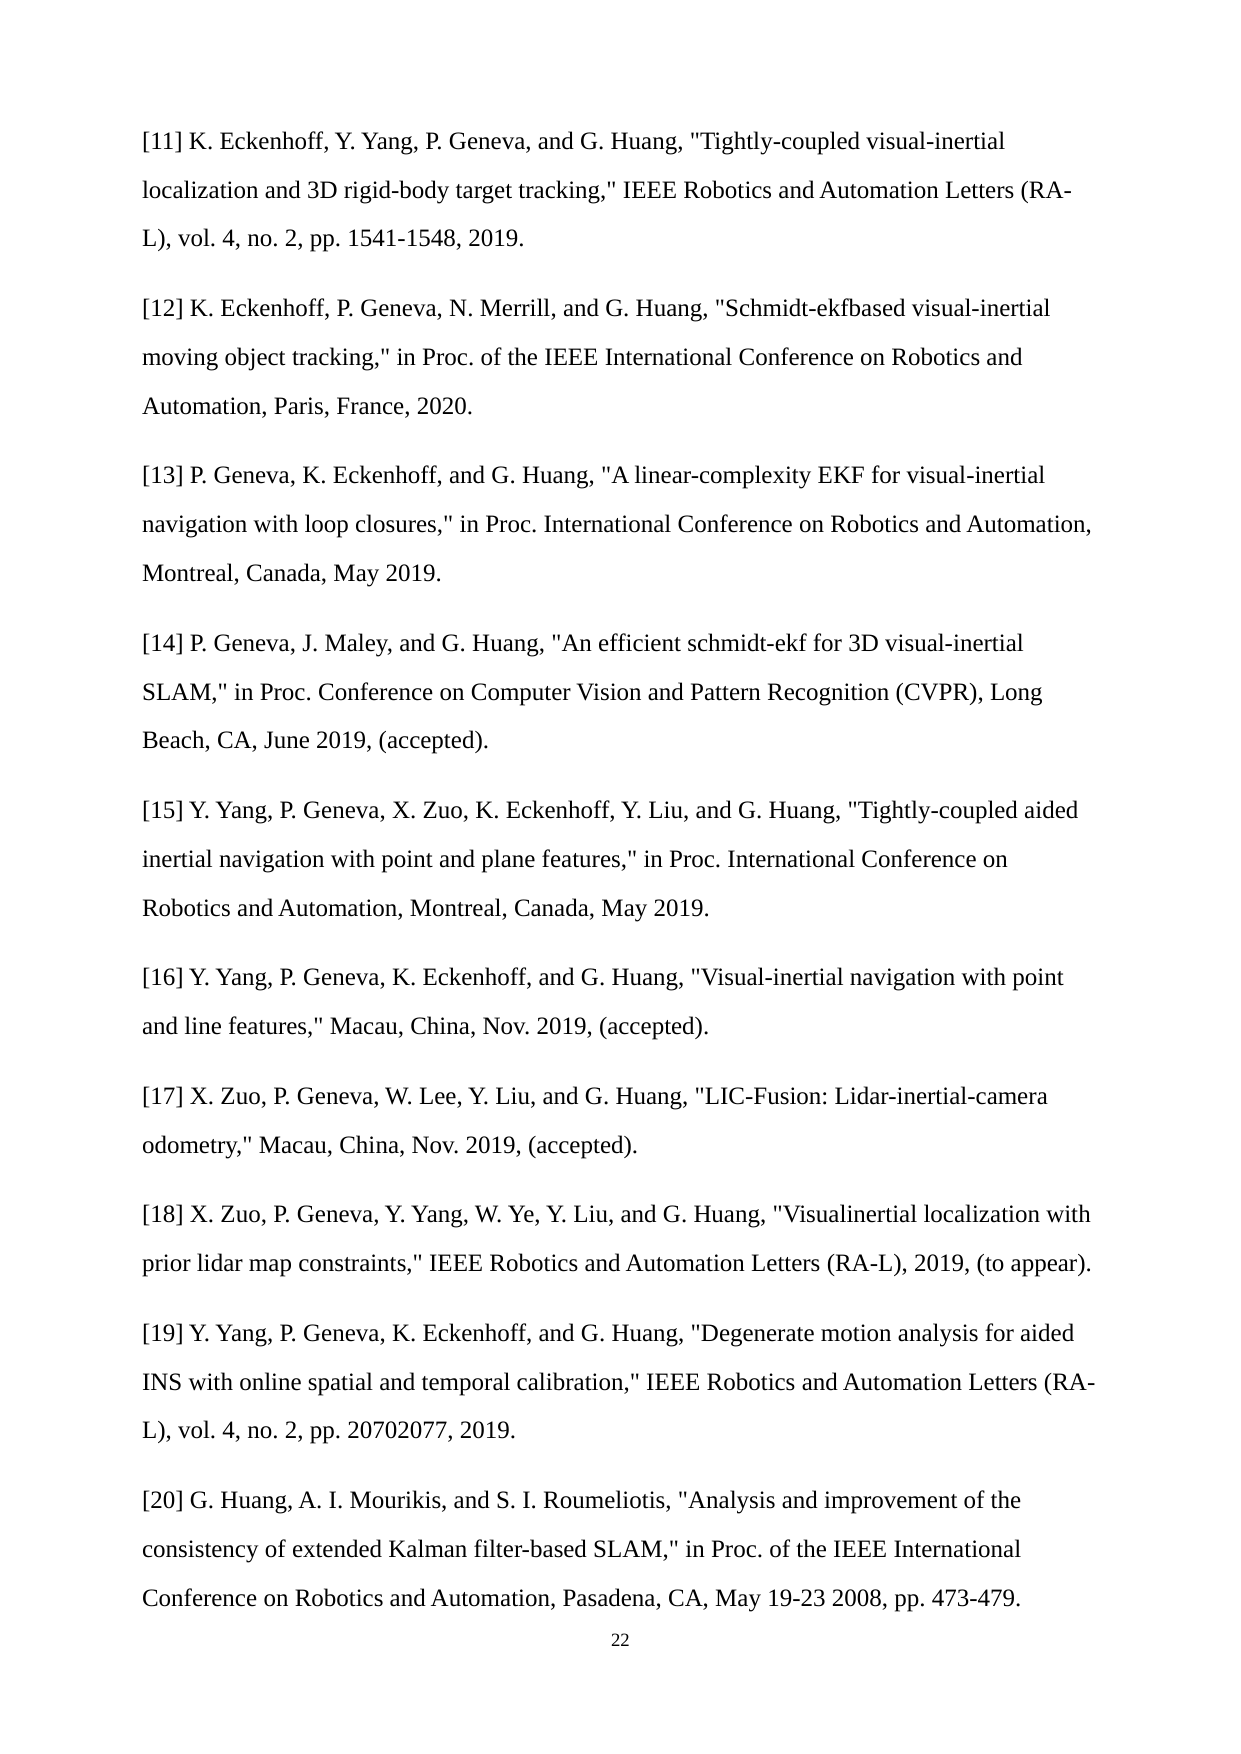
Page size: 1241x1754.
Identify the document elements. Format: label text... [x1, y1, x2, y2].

text [17] X. Zuo, P. Geneva, W. Lee, Y. Liu, and G. Huang, "LIC-Fusion: Lidar-inertial-camera odometry," Macau, China, Nov. 2019, (accepted). [142, 1079, 1098, 1160]
text [12] K. Eckenhoff, P. Geneva, N. Merrill, and G. Huang, "Schmidt-ekfbased visual-inertial moving object tracking," in Proc. of the IEEE International Conference on Robotics and Automation, Paris, France, 2020. [142, 291, 1098, 421]
text [15] Y. Yang, P. Geneva, X. Zuo, K. Eckenhoff, Y. Liu, and G. Huang, "Tightly-coupled aided inertial navigation with point and plane features," in Proc. International Conference on Robotics and Automation, Montreal, Canada, May 2019. [142, 793, 1098, 923]
text [19] Y. Yang, P. Geneva, K. Eckenhoff, and G. Huang, "Degenerate motion analysis for aided INS with online spatial and temporal calibration," IEEE Robotics and Automation Letters (RA-L), vol. 4, no. 2, pp. 20702077, 2019. [142, 1316, 1098, 1446]
text [18] X. Zuo, P. Geneva, Y. Yang, W. Ye, Y. Liu, and G. Huang, "Visualinertial localization with prior lidar map constraints," IEEE Robotics and Automation Letters (RA-L), 2019, (to appear). [142, 1198, 1098, 1279]
text [16] Y. Yang, P. Geneva, K. Eckenhoff, and G. Huang, "Visual-inertial navigation with point and line features," Macau, China, Nov. 2019, (accepted). [142, 961, 1098, 1042]
text [13] P. Geneva, K. Eckenhoff, and G. Huang, "A linear-complexity EKF for visual-inertial navigation with loop closures," in Proc. International Conference on Robotics and Automation, Montreal, Canada, May 2019. [142, 459, 1098, 589]
text [11] K. Eckenhoff, Y. Yang, P. Geneva, and G. Huang, "Tightly-coupled visual-inertial localization and 3D rigid-body target tracking," IEEE Robotics and Automation Letters (RA-L), vol. 4, no. 2, pp. 1541-1548, 2019. [142, 124, 1098, 254]
text [14] P. Geneva, J. Maley, and G. Huang, "An efficient schmidt-ekf for 3D visual-inertial SLAM," in Proc. Conference on Computer Vision and Pattern Recognition (CVPR), Long Beach, CA, June 2019, (accepted). [142, 626, 1098, 756]
text [20] G. Huang, A. I. Mourikis, and S. I. Roumeliotis, "Analysis and improvement of the consistency of extended Kalman filter-based SLAM," in Proc. of the IEEE International Conference on Robotics and Automation, Pasadena, CA, May 19-23 2008, pp. 473-479. [142, 1483, 1098, 1613]
